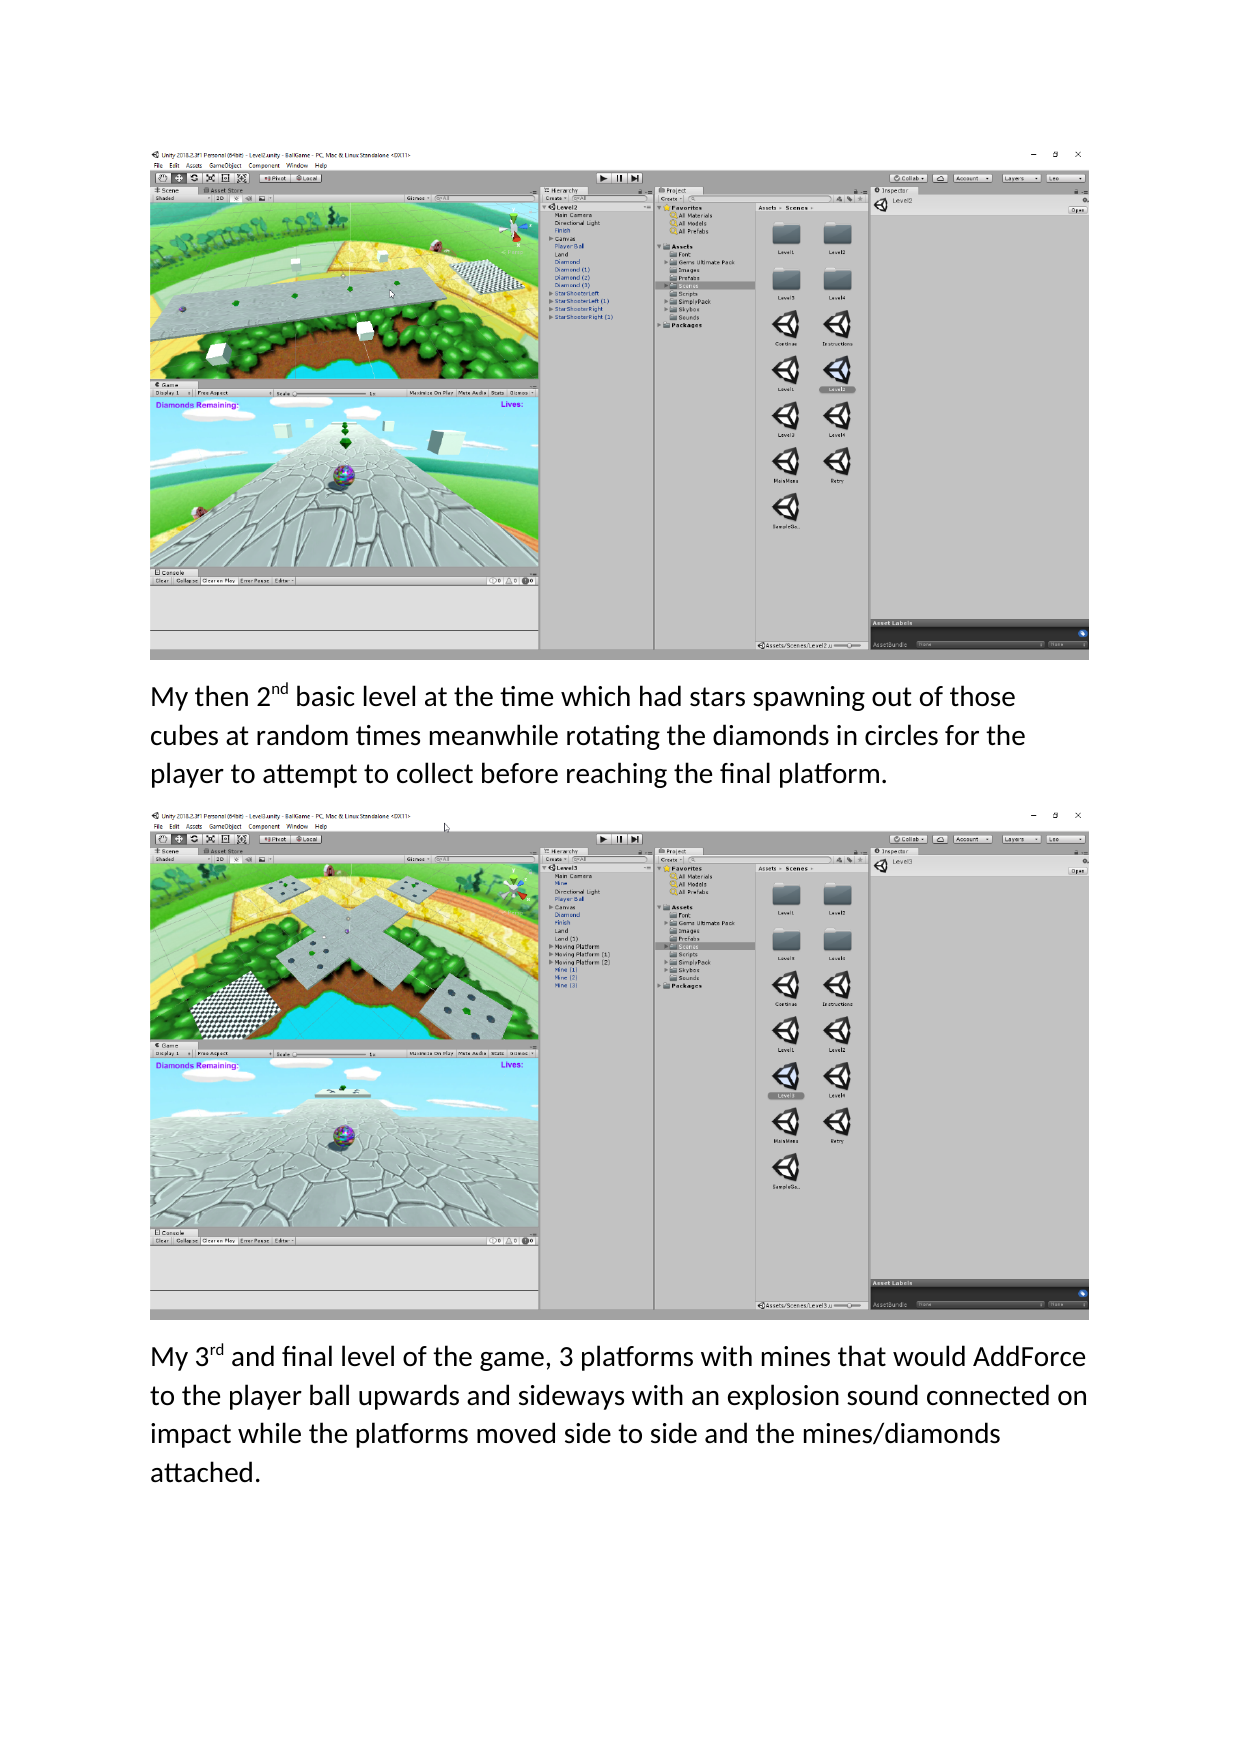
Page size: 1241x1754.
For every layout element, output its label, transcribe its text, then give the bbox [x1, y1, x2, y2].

picture [150, 150, 1089, 660]
text My 3rd and final level of the game, 3 platforms with mines that would AddForce to the player ball upwards and sideways with an explosion sound connected on impact while the platforms moved side to side and the mines/diamonds attached. [150, 1338, 1090, 1489]
text My then 2nd basic level at the time which had stars spawning out of those cubes at random times meanwhile rotating the diamonds in circles for the player to attempt to collect before reaching the final platform. [150, 678, 1090, 791]
picture [150, 810, 1089, 1320]
